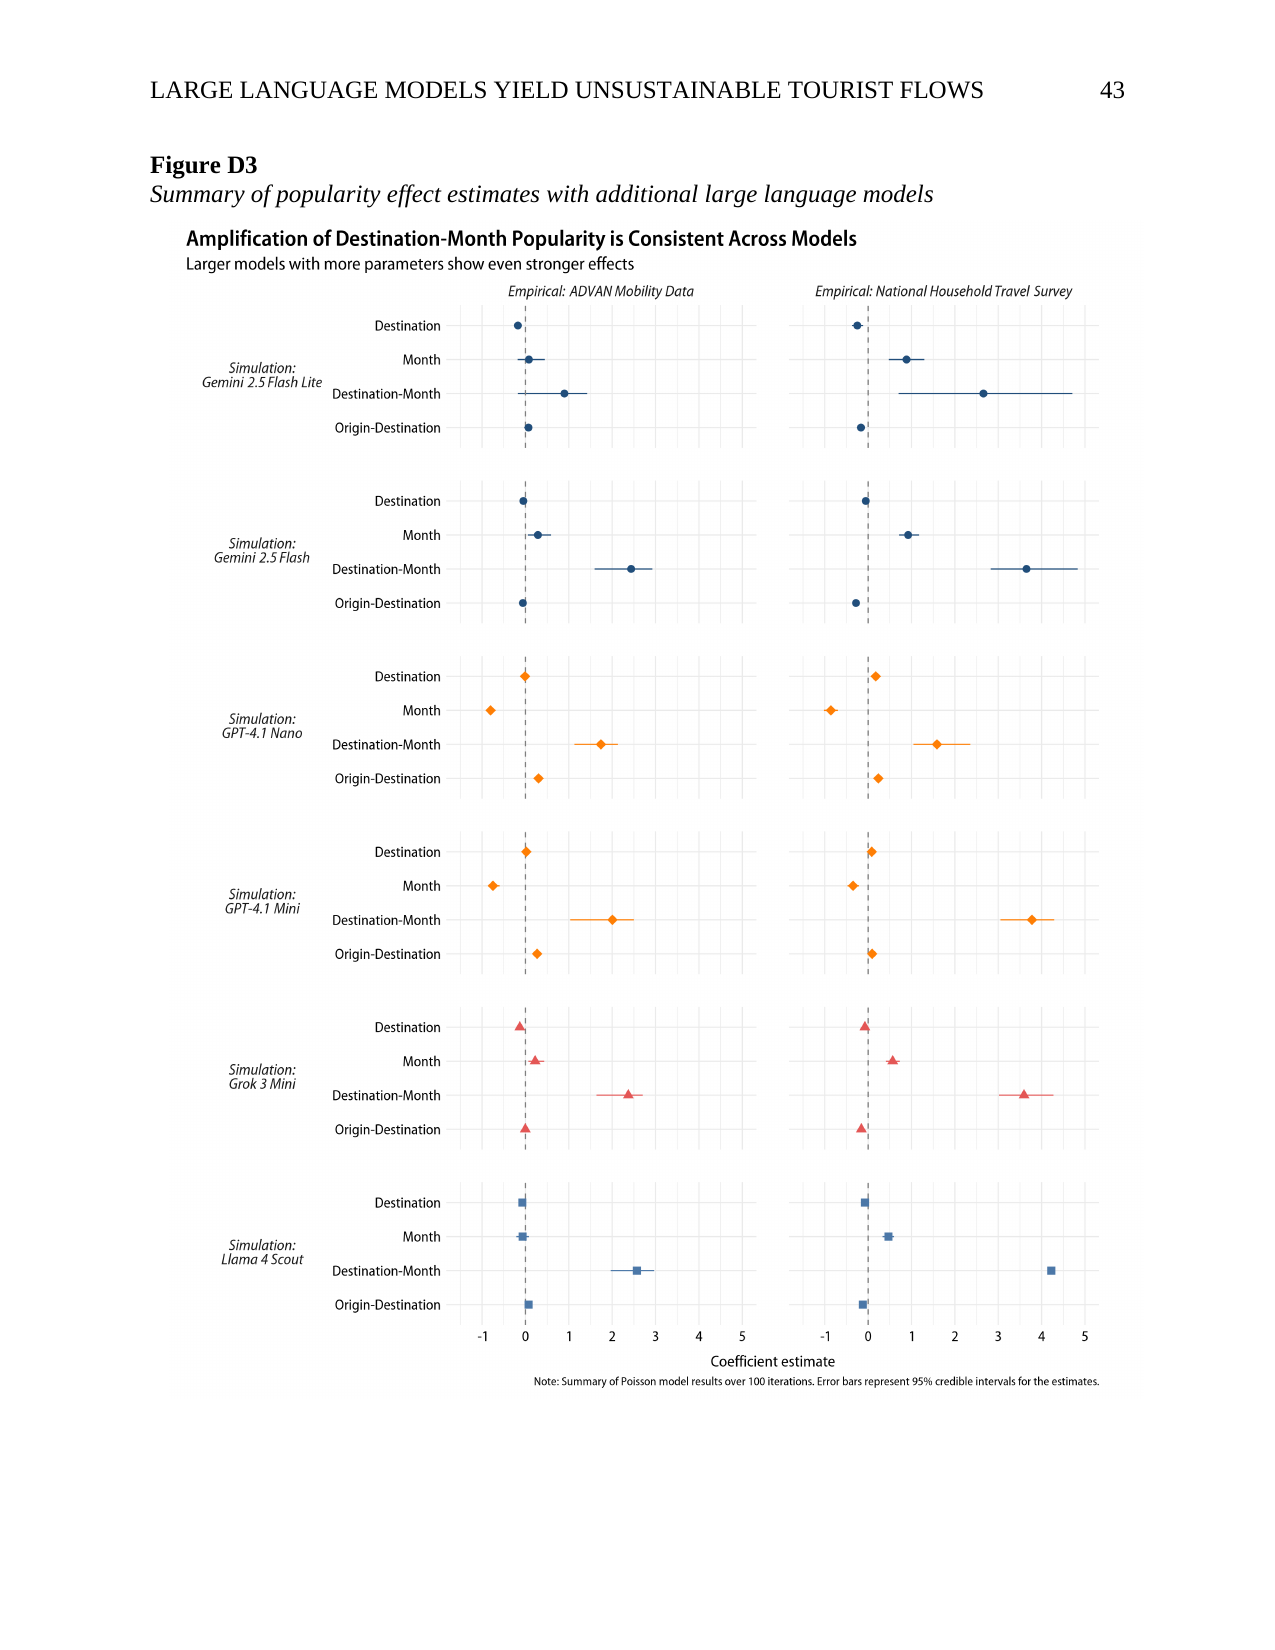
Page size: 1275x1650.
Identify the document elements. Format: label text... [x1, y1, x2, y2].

title Figure D3 [150, 150, 1125, 179]
text Summary of popularity effect estimates with additional large language models [150, 179, 1125, 207]
picture [168, 220, 1144, 1399]
